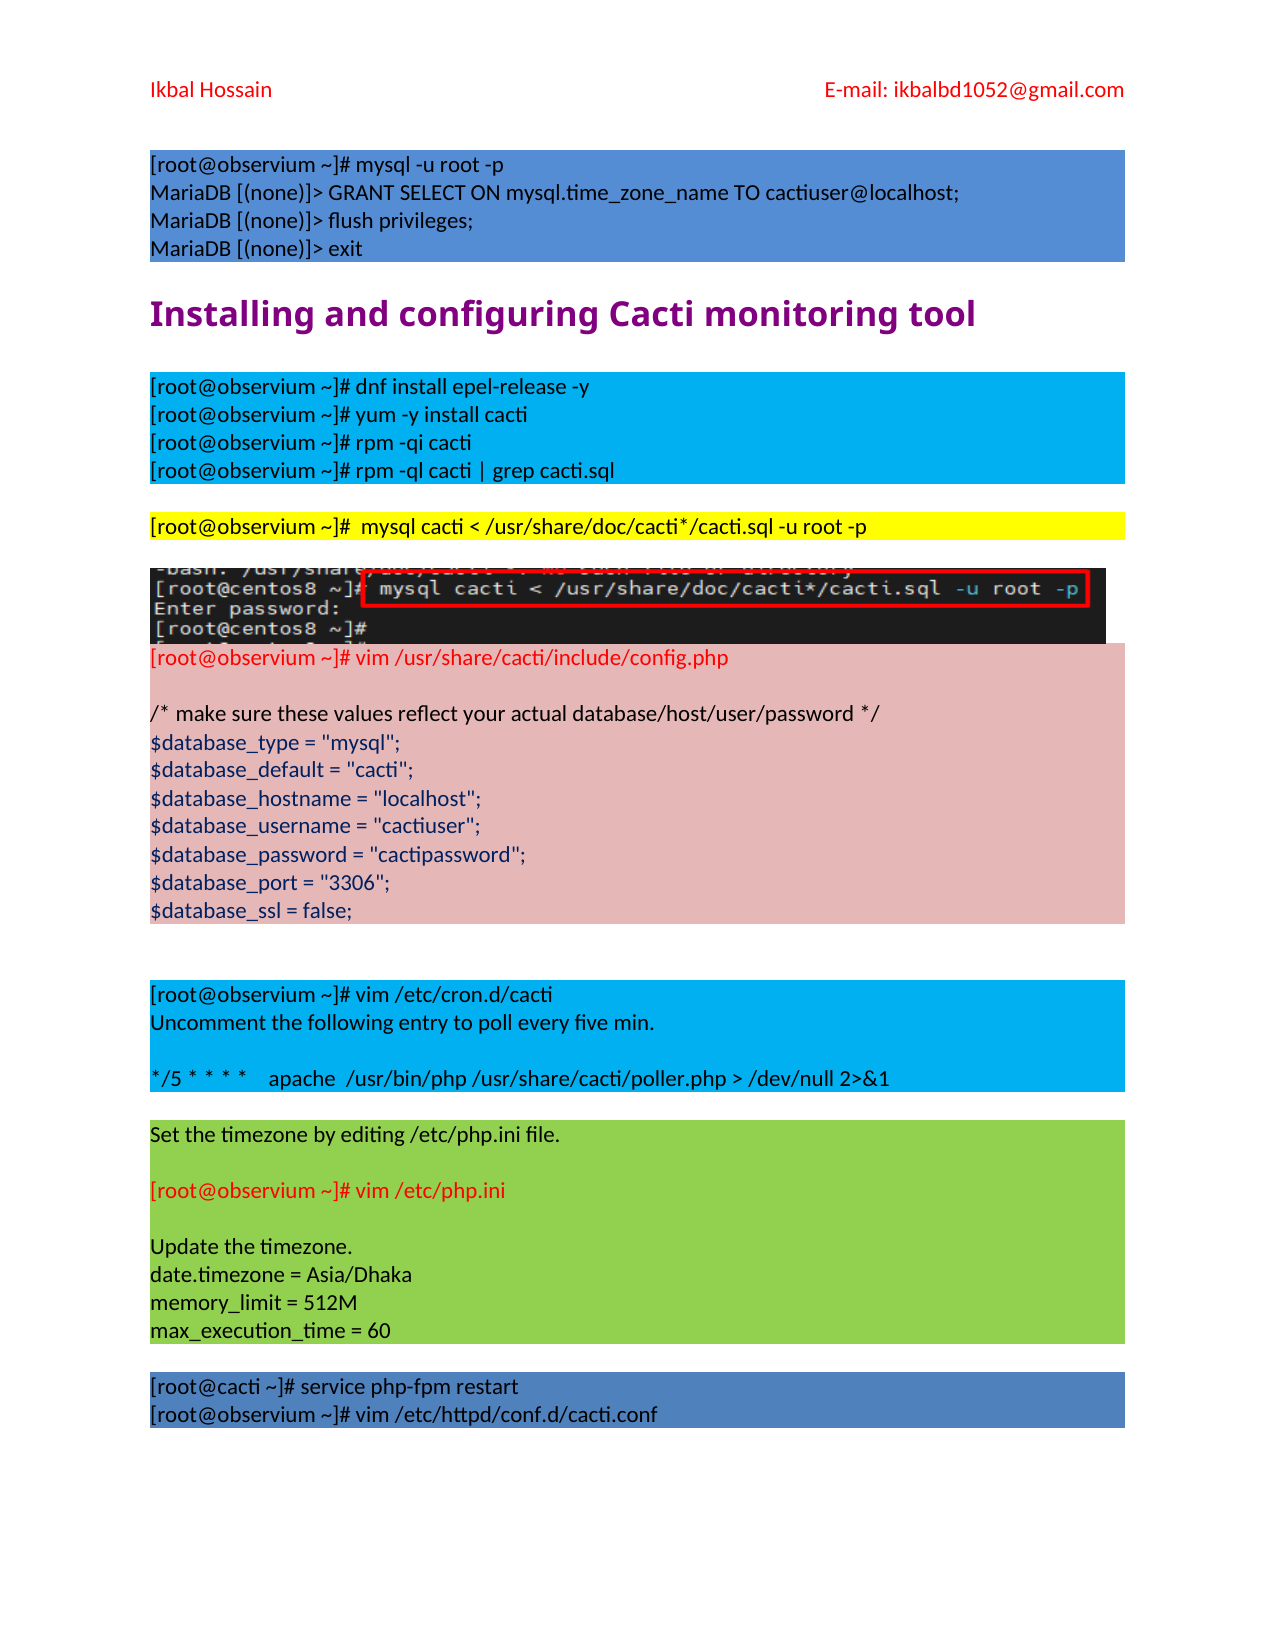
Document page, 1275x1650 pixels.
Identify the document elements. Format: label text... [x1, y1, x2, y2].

text Update the timezone. [150, 1232, 1125, 1260]
text [root@observium ~]# mysql cacti < /usr/share/doc/cacti*/cacti.sql -u root -p [150, 512, 1125, 540]
text $database_hostname = "localhost"; [150, 784, 1125, 812]
text date.timezone = Asia/Dhaka [150, 1260, 1125, 1288]
text $database_default = "cacti"; [150, 756, 1125, 784]
text Set the timezone by editing /etc/php.ini file. [150, 1120, 1125, 1148]
text $database_port = "3306"; [150, 868, 1125, 896]
text [root@observium ~]# vim /etc/httpd/conf.d/cacti.conf [150, 1400, 1125, 1428]
text memory_limit = 512M [150, 1288, 1125, 1316]
text [root@observium ~]# rpm -qi cacti [150, 428, 1125, 456]
text /* make sure these values reflect your actual database/host/user/password */ [150, 699, 1125, 728]
text [root@observium ~]# mysql -u root -p [150, 150, 1125, 178]
text $database_username = "cactiuser"; [150, 812, 1125, 840]
text max_execution_time = 60 [150, 1316, 1125, 1344]
text $database_type = "mysql"; [150, 728, 1125, 756]
subtitle Installing and configuring Cacti monitoring tool [150, 290, 1125, 337]
text */5 * * * * apache /usr/bin/php /usr/share/cacti/poller.php > /dev/null 2>&1 [150, 1064, 1125, 1092]
text [root@observium ~]# dnf install epel-release -y [150, 372, 1125, 400]
text [root@observium ~]# rpm -ql cacti | grep cacti.sql [150, 456, 1125, 484]
text MariaDB [(none)]> GRANT SELECT ON mysql.time_zone_name TO cactiuser@localhost; [150, 178, 1125, 206]
text [root@observium ~]# yum -y install cacti [150, 400, 1125, 428]
text [root@observium ~]# vim /etc/cron.d/cacti [150, 980, 1125, 1008]
text [root@cacti ~]# service php-fpm restart [150, 1372, 1125, 1400]
picture [150, 568, 1106, 644]
text MariaDB [(none)]> exit [150, 234, 1125, 262]
text [root@observium ~]# vim /etc/php.ini [150, 1176, 1125, 1204]
text [root@observium ~]# vim /usr/share/cacti/include/config.php [150, 643, 1125, 672]
text $database_ssl = false; [150, 896, 1125, 924]
text MariaDB [(none)]> flush privileges; [150, 206, 1125, 234]
text Uncomment the following entry to poll every five min. [150, 1008, 1125, 1036]
text $database_password = "cactipassword"; [150, 840, 1125, 868]
